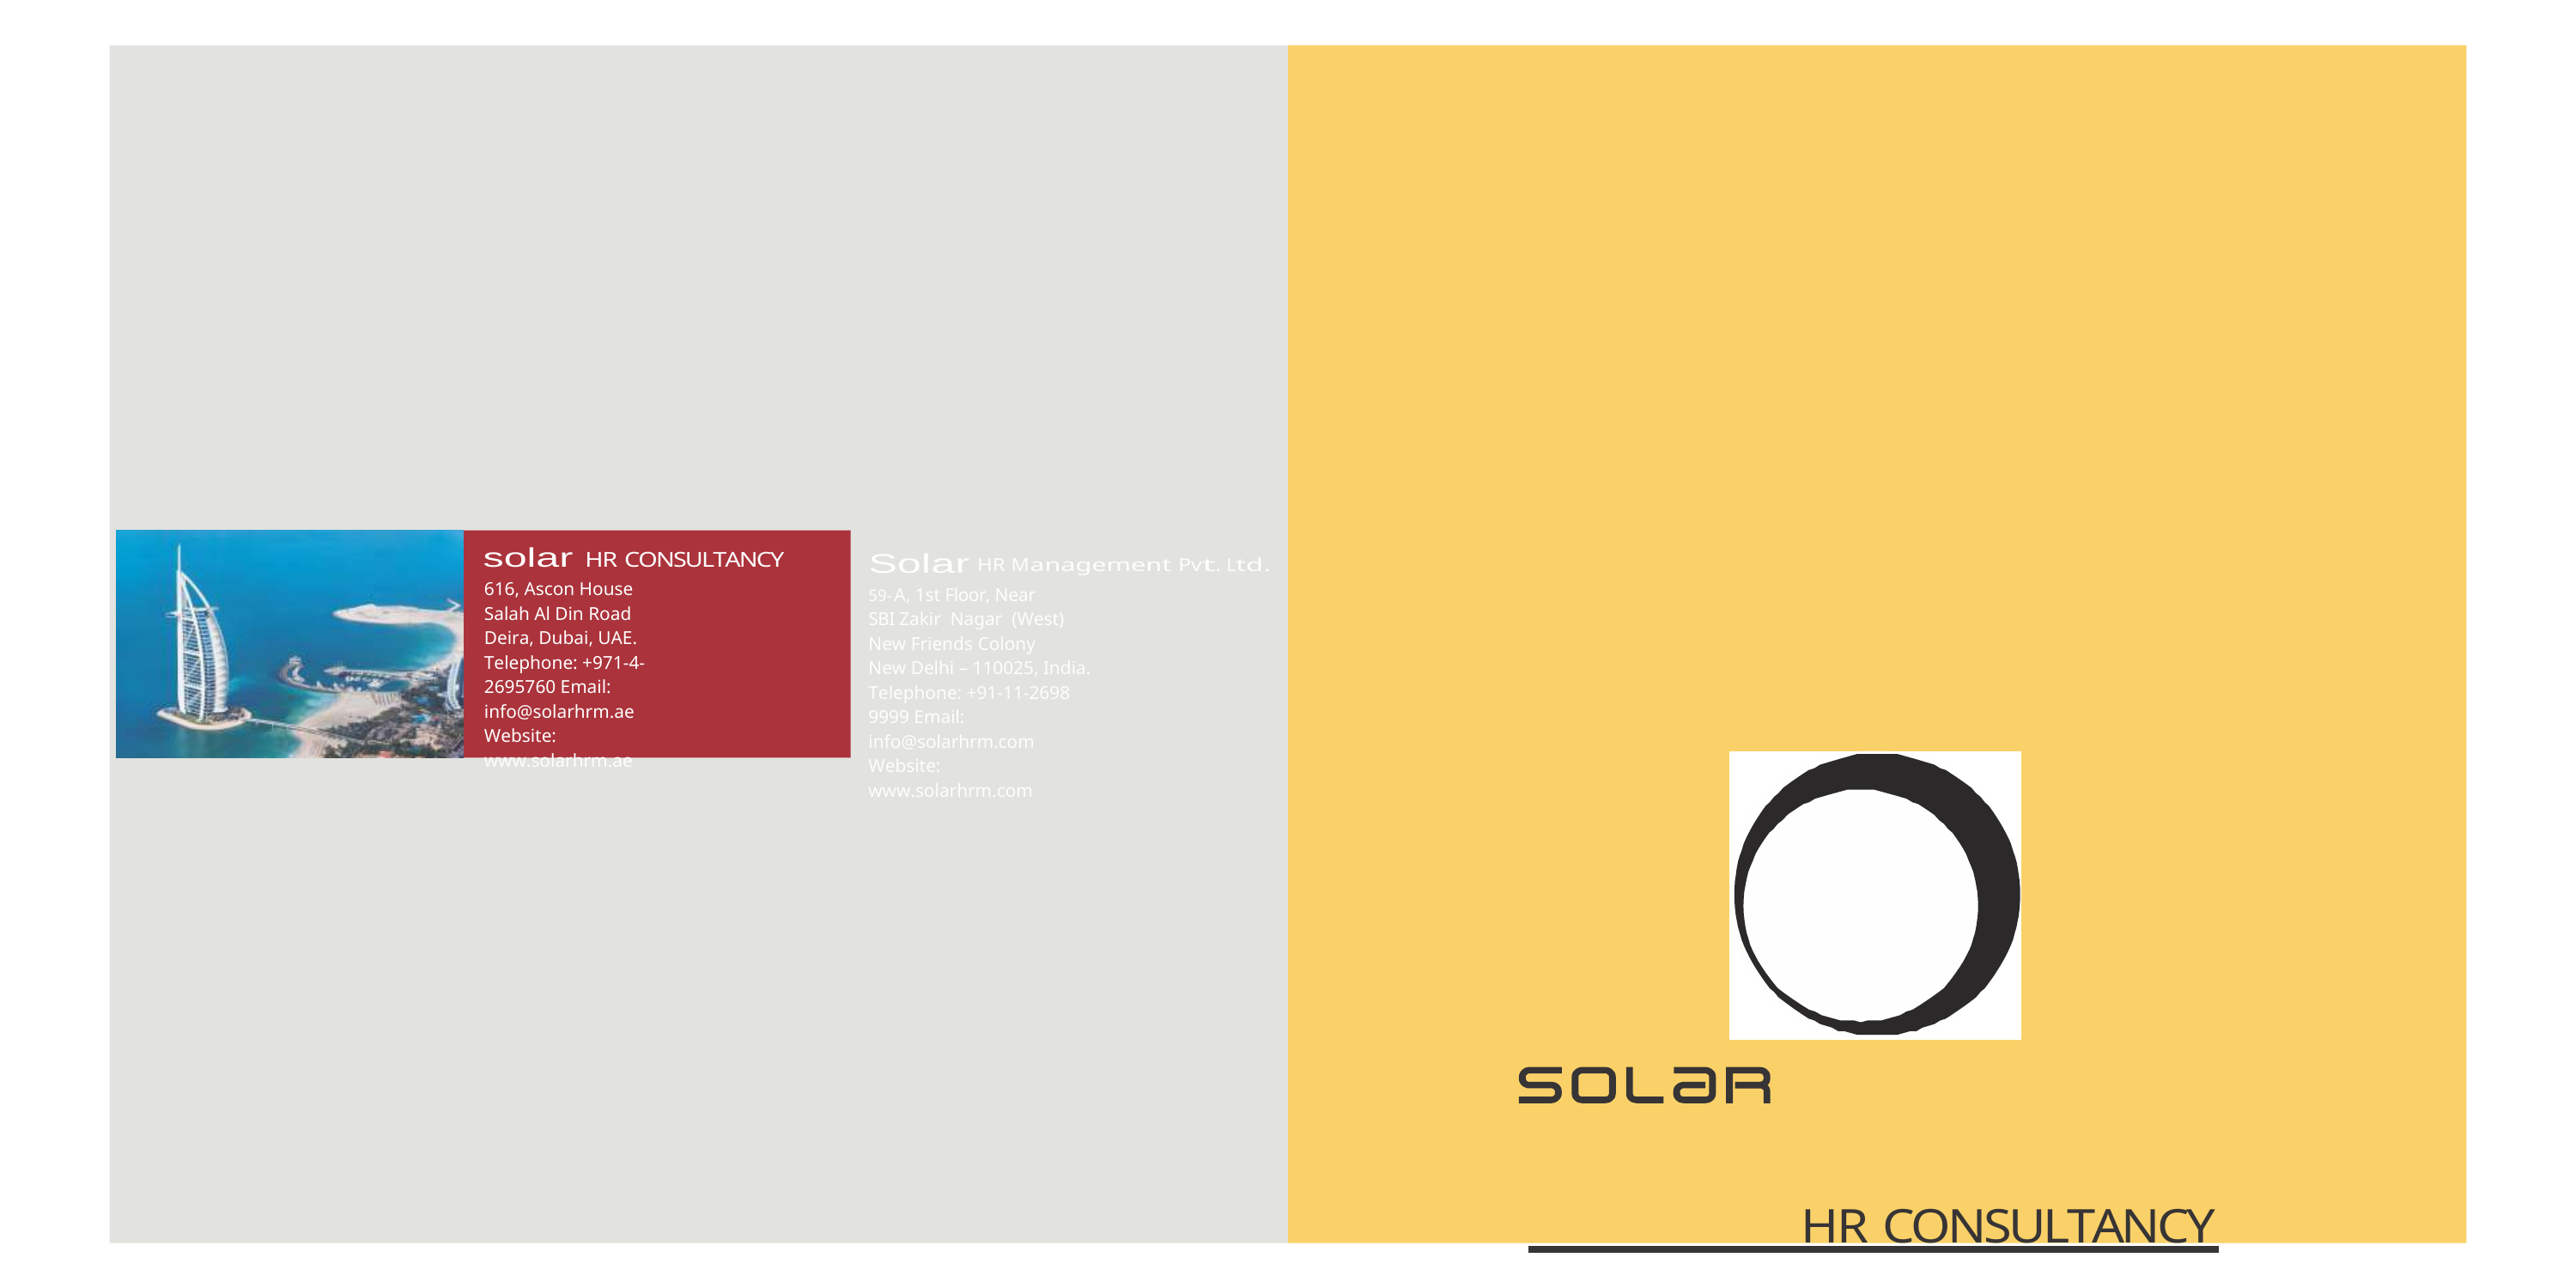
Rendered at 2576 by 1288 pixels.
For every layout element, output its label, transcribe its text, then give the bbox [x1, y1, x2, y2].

text New Delhi – 110025, India. Telephone: +91-11-2698 9999 Email: info@solarhrm.com Website: www.solarhrm.com [868, 655, 1107, 802]
text HR CONSULTANCY [1272, 1193, 2476, 1256]
text solar HR CONSULTANCY [483, 542, 791, 573]
text Solar HR Management Pvt. Ltd. [868, 548, 2476, 579]
picture [116, 530, 464, 758]
list A, 1st Floor, Near SBI Zakir Nagar (West) New Friends Colony [868, 582, 1064, 655]
text Telephone: +971-4-2695760 Email: info@solarhrm.ae Website: www.solarhrm.ae [484, 650, 708, 772]
picture [1729, 750, 2021, 1040]
text 616, Ascon House Salah Al Din Road Deira, Dubai, UAE. [484, 577, 665, 650]
picture [376, 574, 384, 580]
